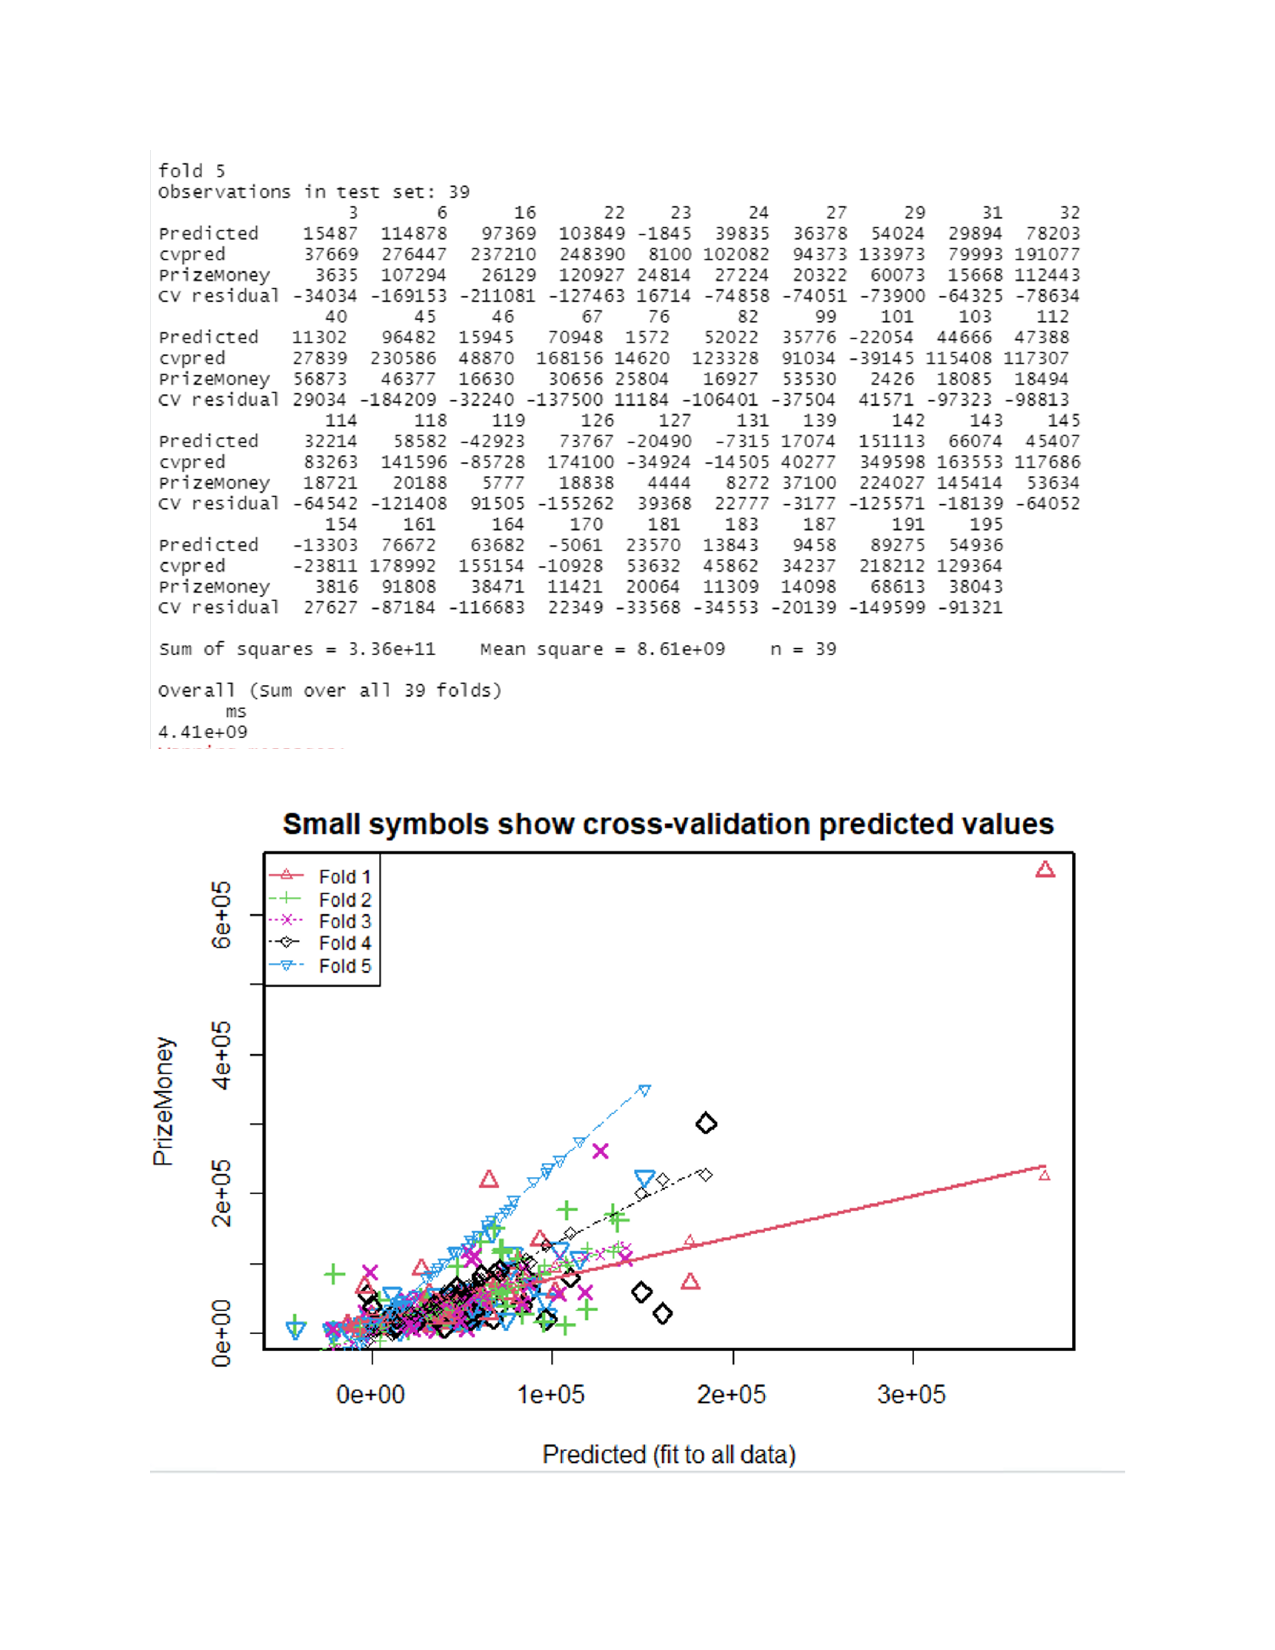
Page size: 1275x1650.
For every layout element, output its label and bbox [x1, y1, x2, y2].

picture [150, 150, 1125, 749]
picture [150, 794, 1125, 1474]
